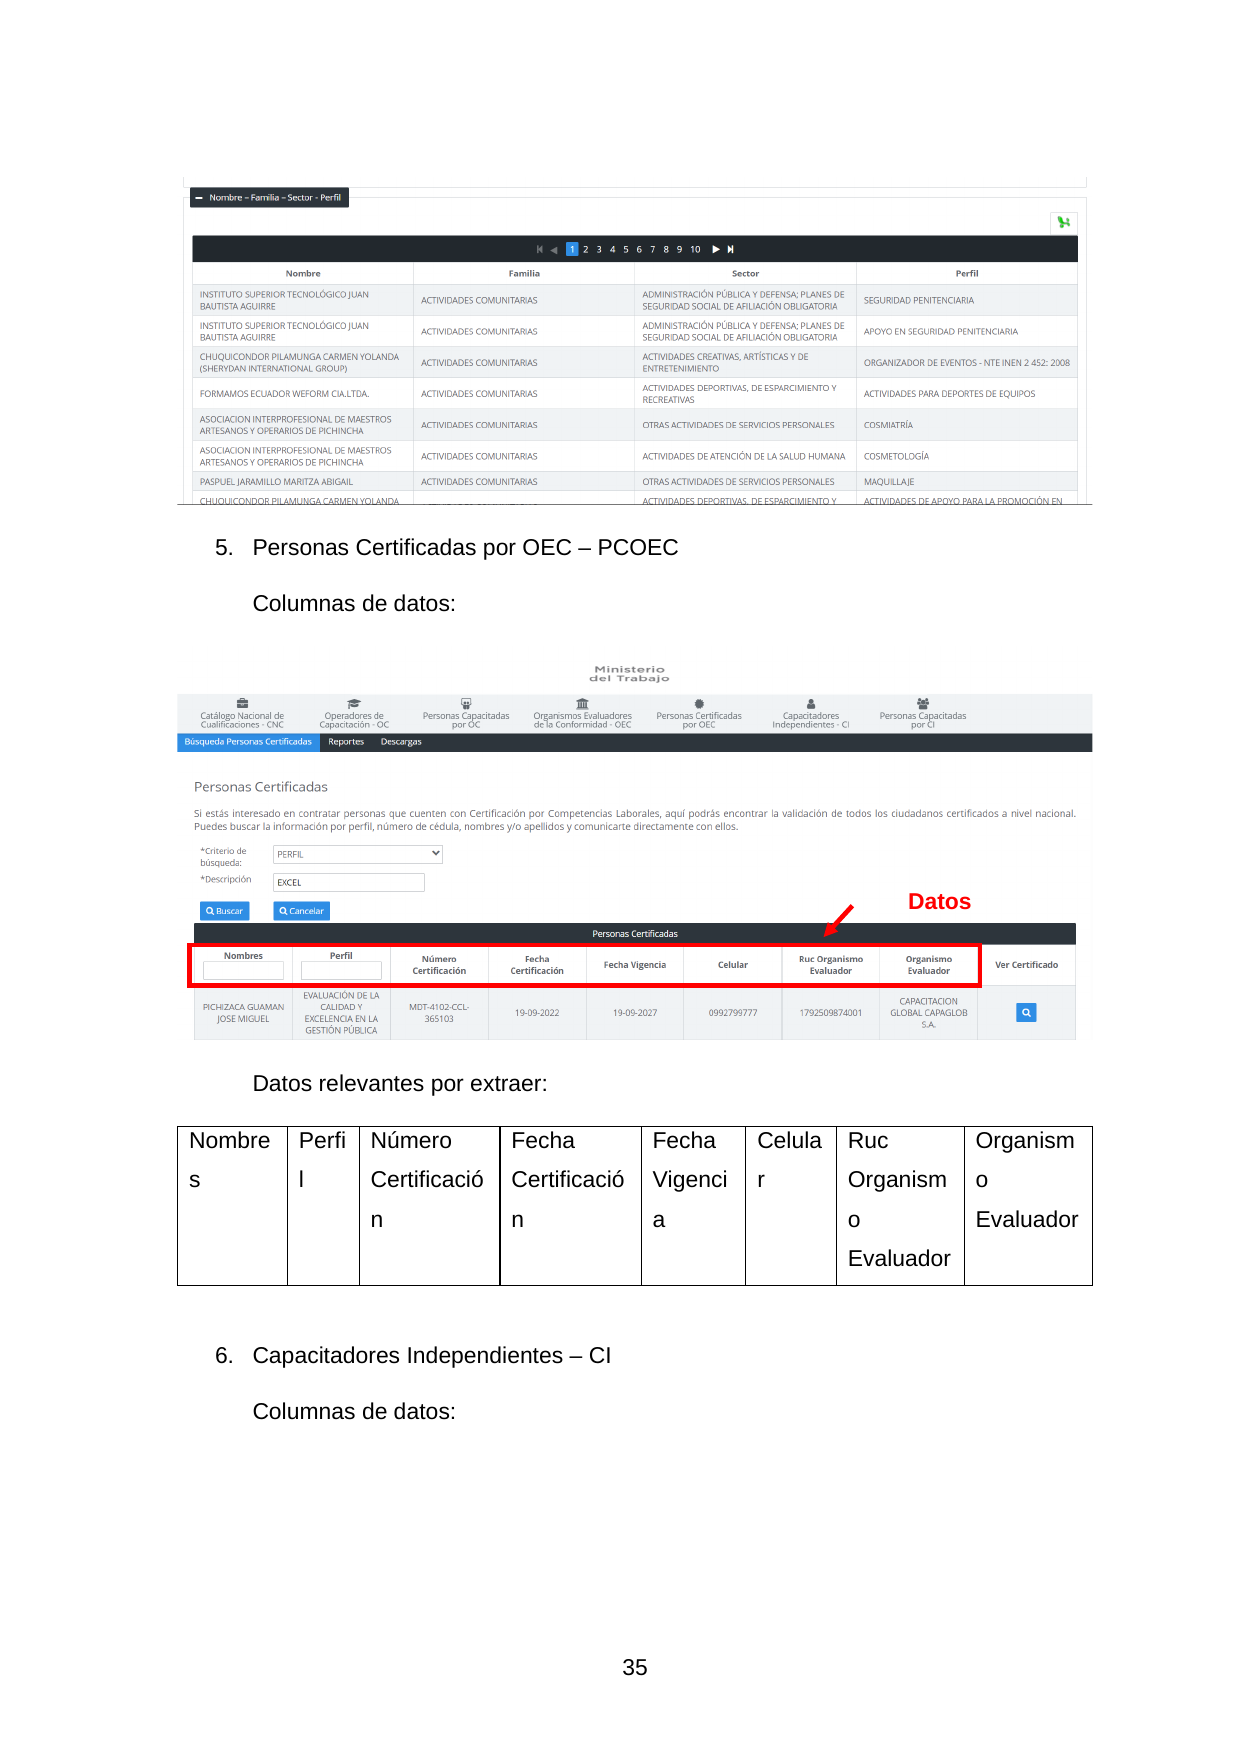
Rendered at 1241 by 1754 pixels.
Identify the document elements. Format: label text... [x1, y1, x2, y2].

text Columnas de datos: [252, 1398, 1092, 1424]
table_header Fecha Vigencia [642, 1127, 745, 1285]
text Datos relevantes por extraer: [252, 1070, 1092, 1096]
table_header Nombres [178, 1127, 287, 1285]
list Personas Certificadas por OEC – PCOEC [215, 534, 1092, 561]
table_header Celular [746, 1127, 836, 1285]
table_header Perfil [288, 1127, 359, 1285]
picture [177, 177, 1093, 505]
table_header Organismo Evaluador [965, 1127, 1092, 1285]
table_header Fecha Certificación [501, 1127, 641, 1285]
picture [177, 646, 1093, 1040]
table_header Número Certificación [360, 1127, 499, 1285]
list Capacitadores Independientes – CI [215, 1342, 1092, 1368]
text Columnas de datos: [252, 590, 1092, 617]
table_header Ruc Organismo Evaluador [837, 1127, 964, 1285]
